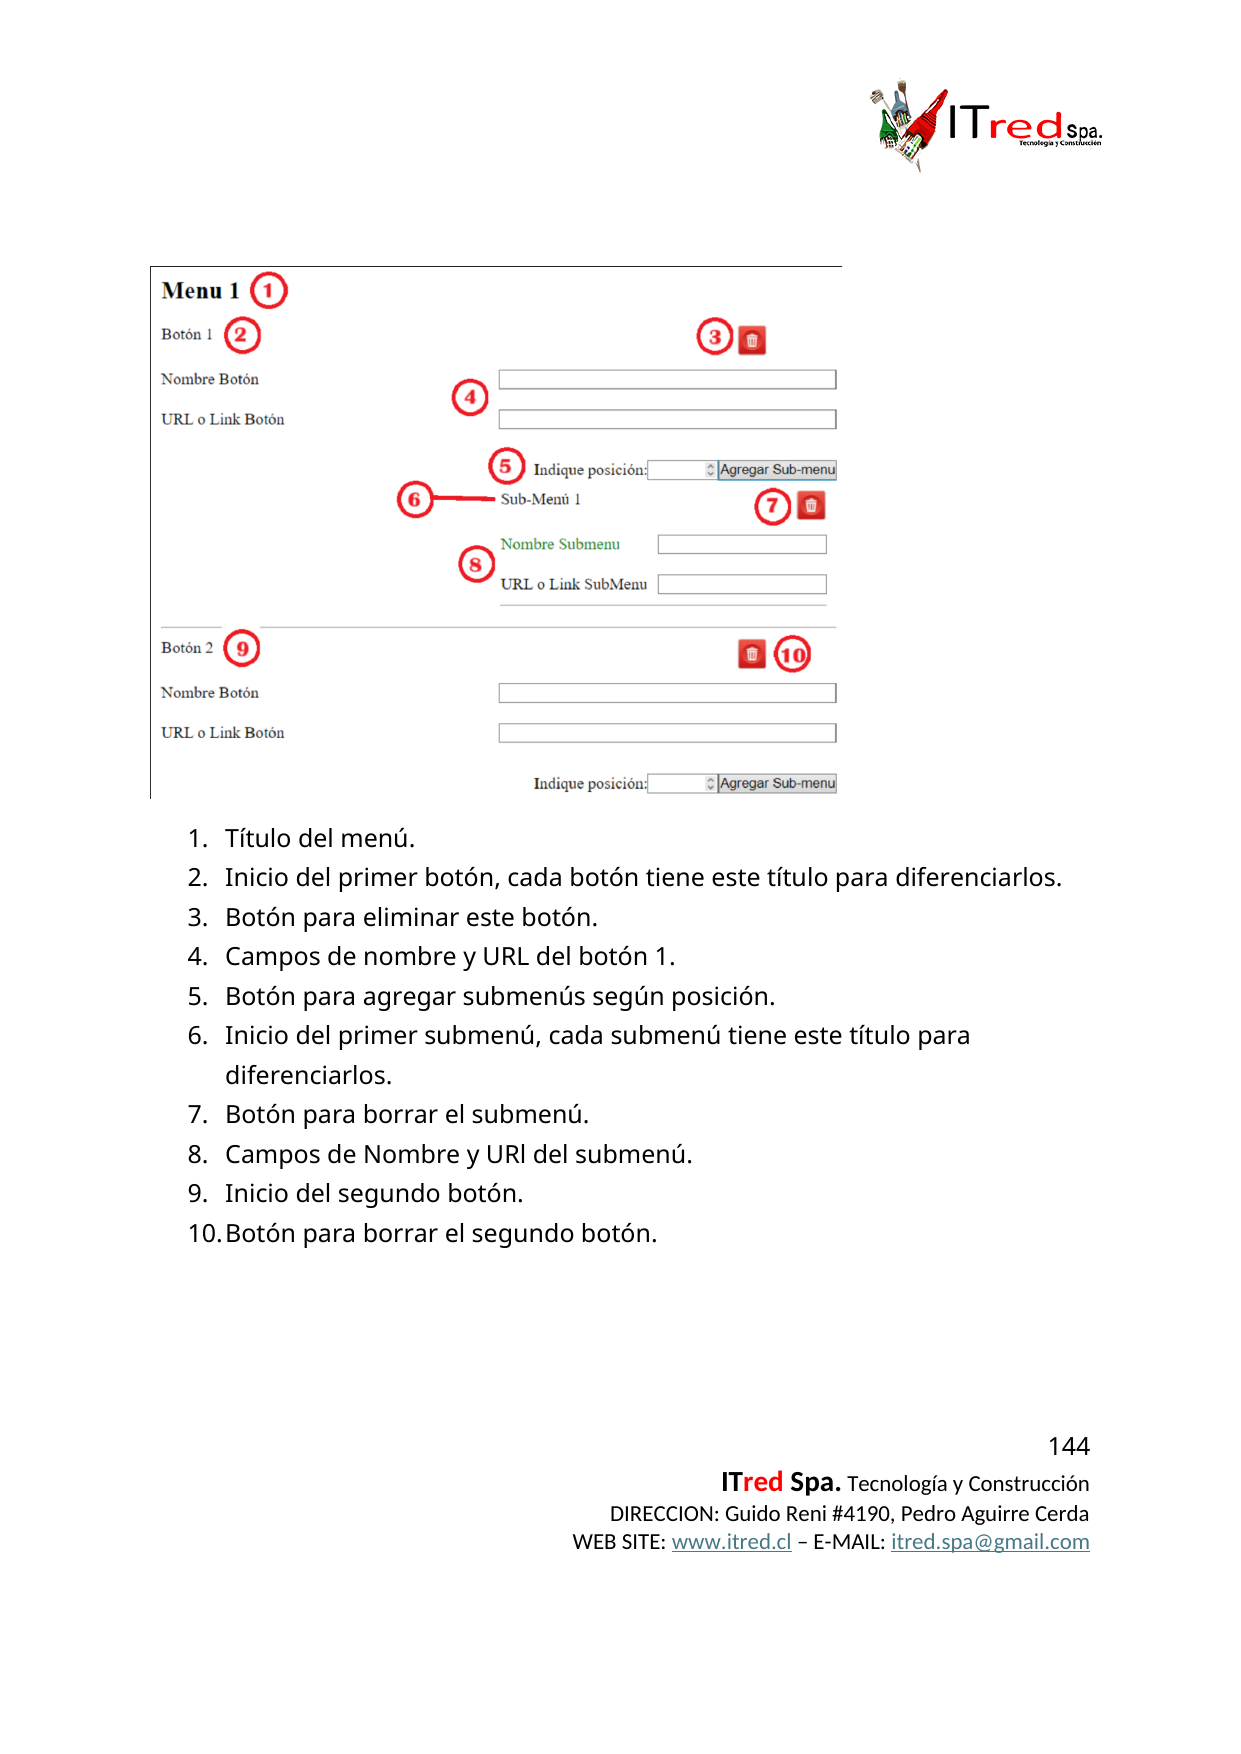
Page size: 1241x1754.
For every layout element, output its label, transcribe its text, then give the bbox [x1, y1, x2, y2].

picture [150, 266, 843, 799]
list Título del menú. [187, 821, 1090, 855]
list Inicio del segundo botón. [187, 1176, 1090, 1210]
list Botón para eliminar este botón. [187, 899, 1090, 934]
list Botón para borrar el submenú. [187, 1097, 1090, 1131]
list Botón para agregar submenús según posición. [187, 978, 1090, 1013]
list Botón para borrar el segundo botón. [187, 1215, 1090, 1249]
picture [868, 77, 1102, 174]
list Inicio del primer botón, cada botón tiene este título para diferenciarlos. [187, 860, 1090, 894]
list Inicio del primer submenú, cada submenú tiene este título para diferenciarlos. [187, 1018, 1090, 1092]
list Campos de nombre y URL del botón 1. [187, 939, 1090, 973]
list Campos de Nombre y URl del submenú. [187, 1136, 1090, 1171]
